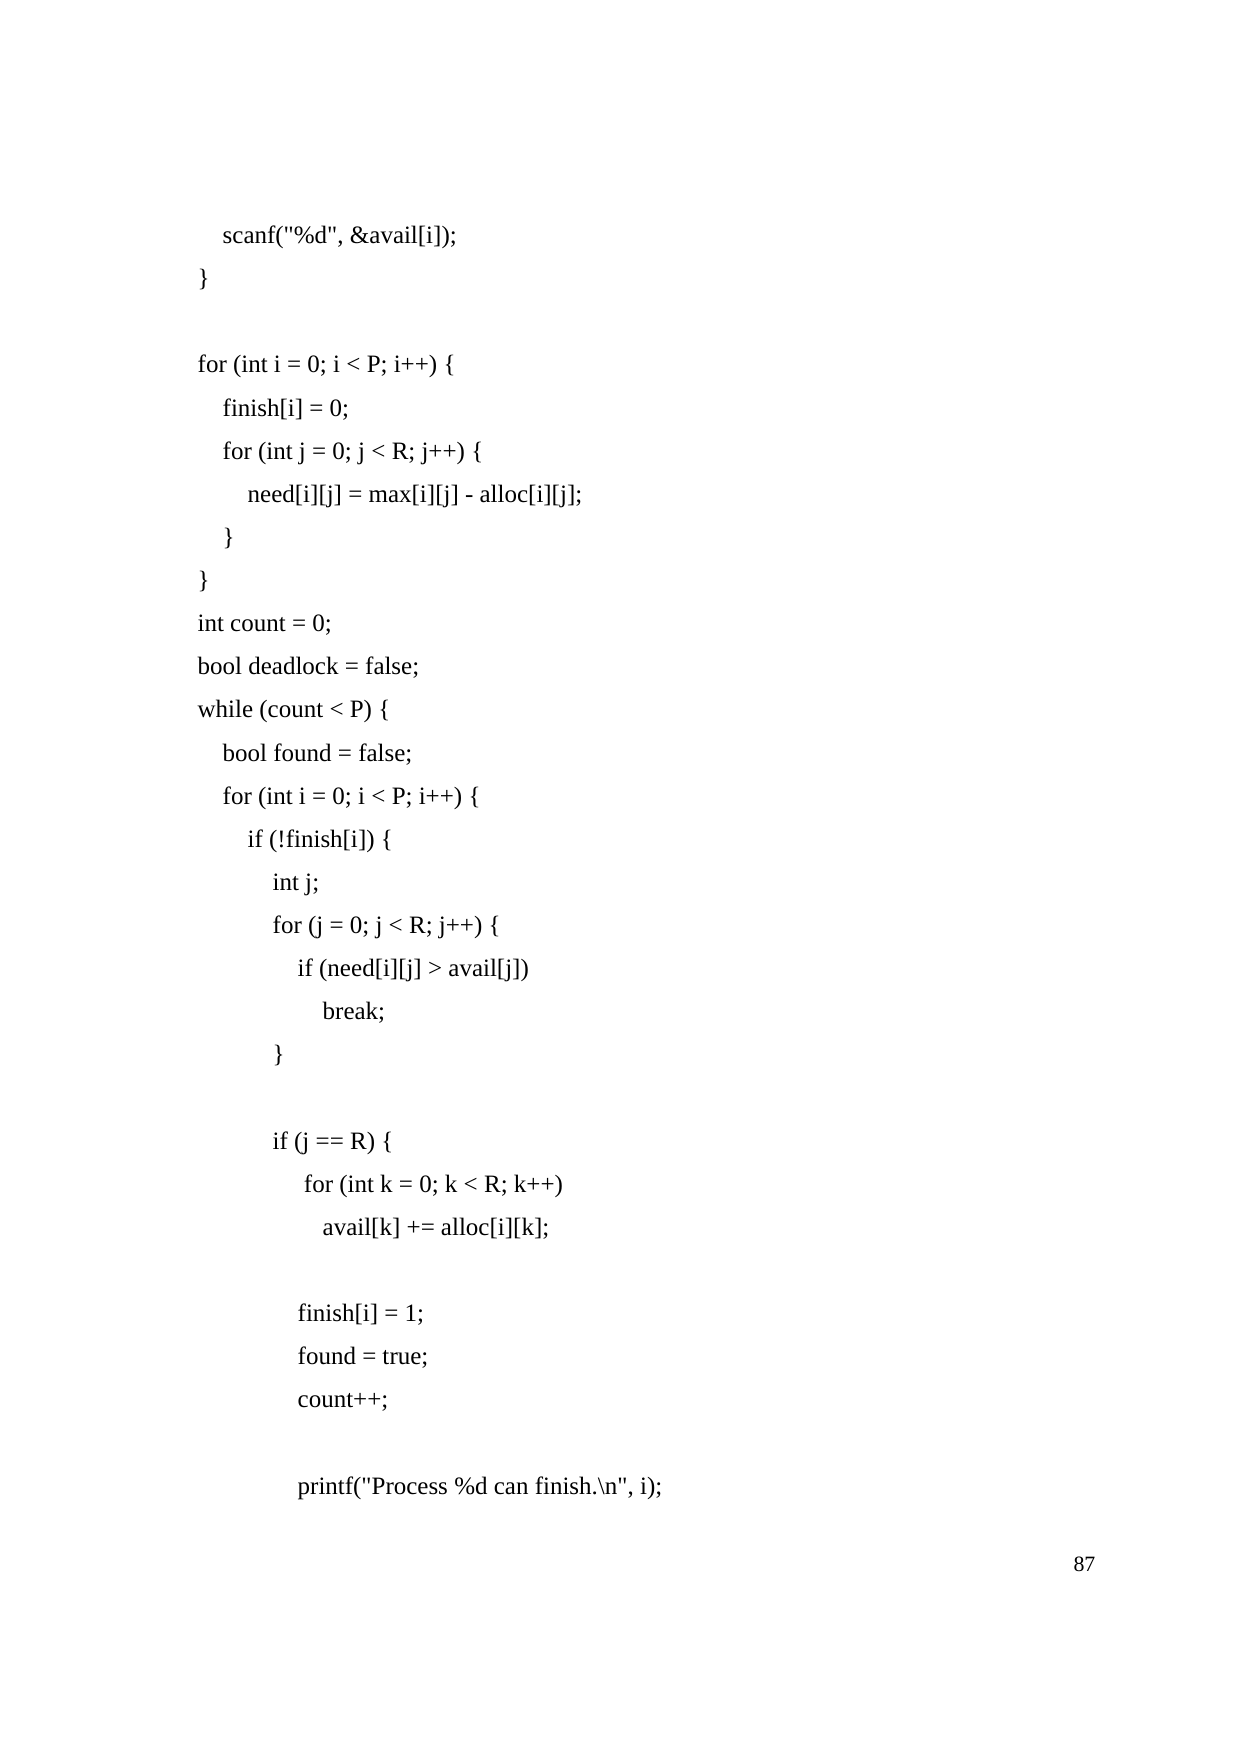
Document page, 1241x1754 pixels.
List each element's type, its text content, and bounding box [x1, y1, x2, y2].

list if (!finish[i]) { [172, 824, 1102, 853]
list for (int k = 0; k < R; k++) [172, 1169, 1102, 1198]
list for (j = 0; j < R; j++) { [172, 910, 1102, 939]
list avail[k] += alloc[i][k]; [172, 1212, 1102, 1241]
list need[i][j] = max[i][j] - alloc[i][j]; [172, 479, 1102, 508]
list bool found = false; [172, 738, 1102, 766]
list bool deadlock = false; [172, 651, 1102, 680]
list int j; [172, 867, 1102, 896]
list finish[i] = 0; [172, 393, 1102, 421]
list } [172, 1039, 1102, 1068]
list finish[i] = 1; [172, 1298, 1102, 1327]
list } [172, 565, 1102, 594]
list } [172, 522, 1102, 551]
list int count = 0; [172, 608, 1102, 637]
list scanf("%d", &avail[i]); [172, 220, 1102, 249]
list if (need[i][j] > avail[j]) [172, 953, 1102, 982]
list for (int i = 0; i < P; i++) { [172, 781, 1102, 809]
list } [172, 263, 1102, 292]
list count++; [172, 1384, 1102, 1413]
list for (int j = 0; j < R; j++) { [172, 436, 1102, 464]
list found = true; [172, 1341, 1102, 1370]
list while (count < P) { [172, 694, 1102, 723]
list break; [172, 996, 1102, 1025]
list for (int i = 0; i < P; i++) { [172, 349, 1102, 378]
list if (j == R) { [172, 1126, 1102, 1154]
list printf("Process %d can finish.\n", i); [172, 1471, 1102, 1499]
